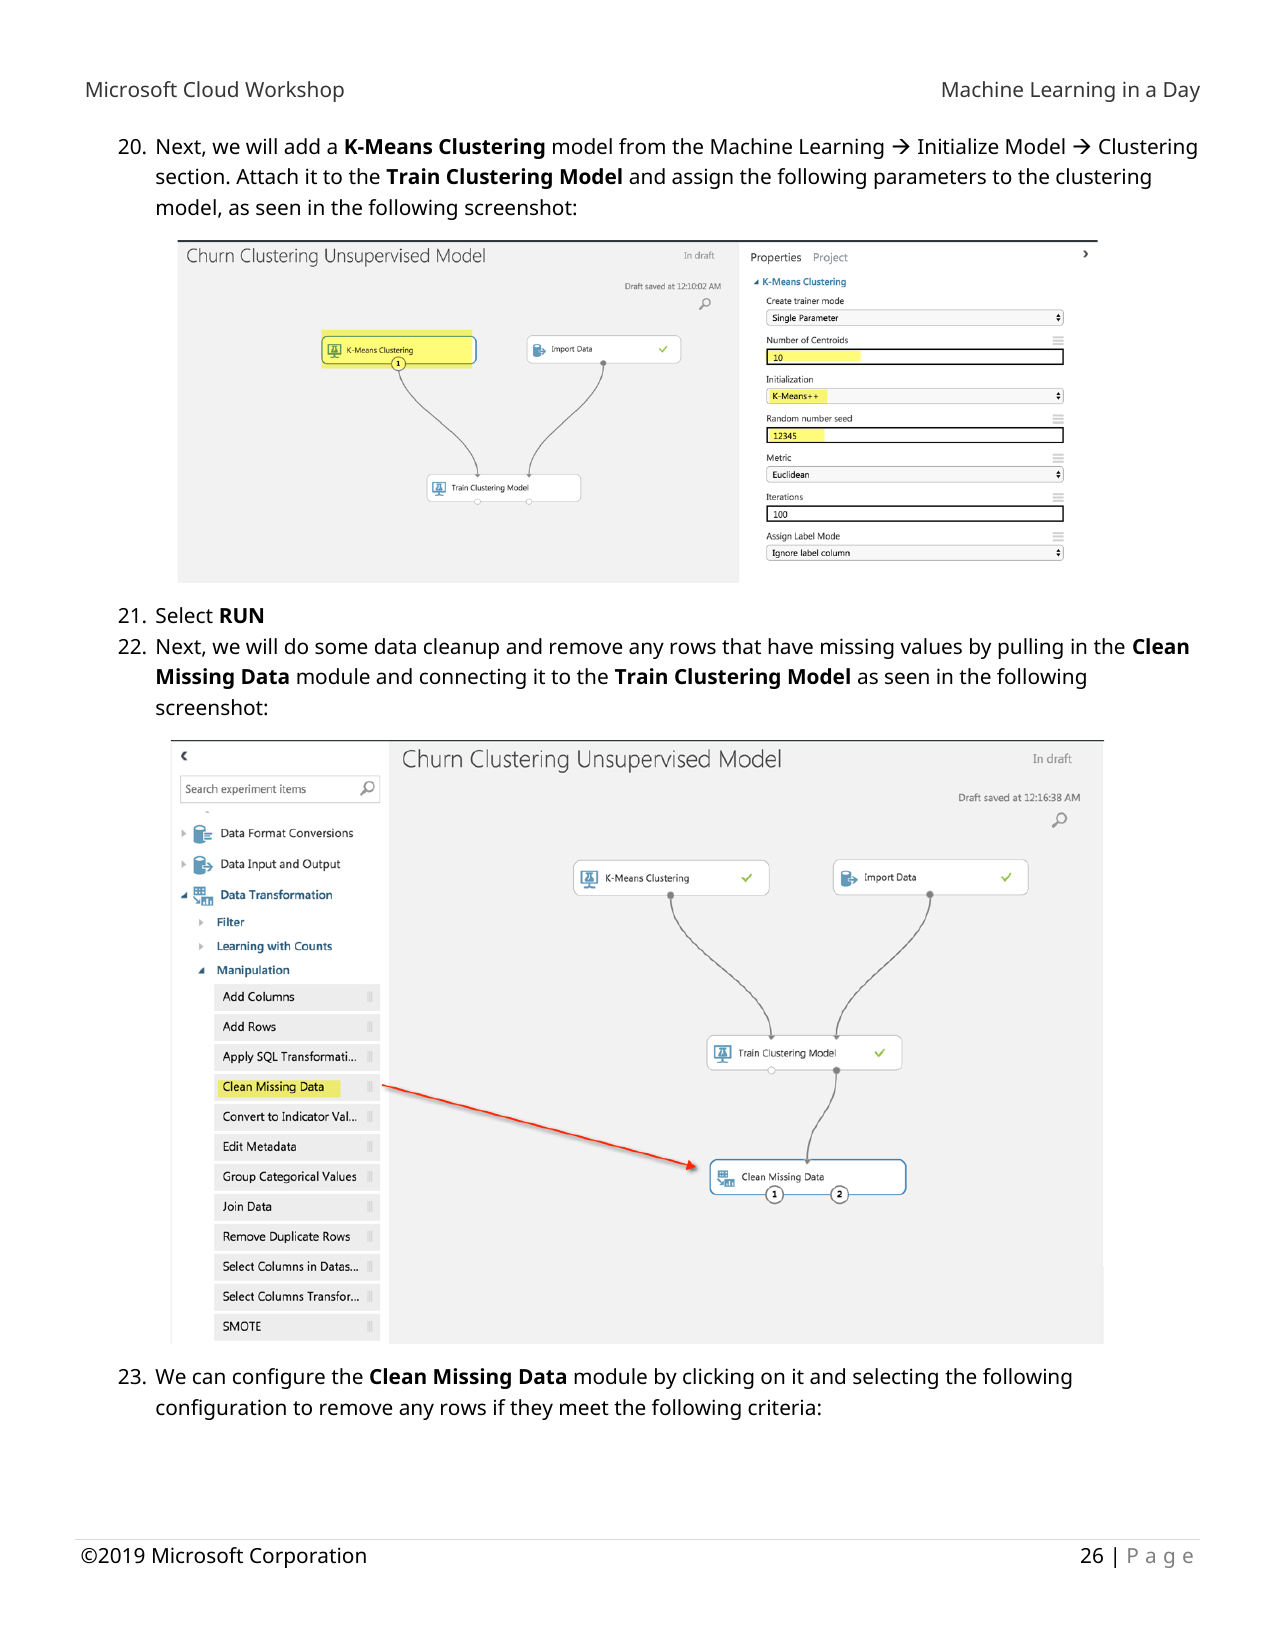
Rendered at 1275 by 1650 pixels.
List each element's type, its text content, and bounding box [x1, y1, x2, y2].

list Select RUN [118, 601, 1200, 629]
list Next, we will add a K-Means Clustering model from the Machine Learning Initialize Model Clustering section. Attach it to the Train Clustering Model and assign the following parameters to the clustering model, as seen in the following screenshot: [118, 132, 1200, 222]
list Next, we will do some data cleanup and remove any rows that have missing values by pulling in the Clean Missing Data module and connecting it to the Train Clustering Model as seen in the following screenshot: [118, 632, 1200, 721]
picture [170, 740, 1105, 1344]
picture [177, 240, 1098, 583]
list We can configure the Clean Missing Data module by clicking on it and selecting the following configuration to remove any rows if they meet the following criteria: [118, 1362, 1200, 1421]
